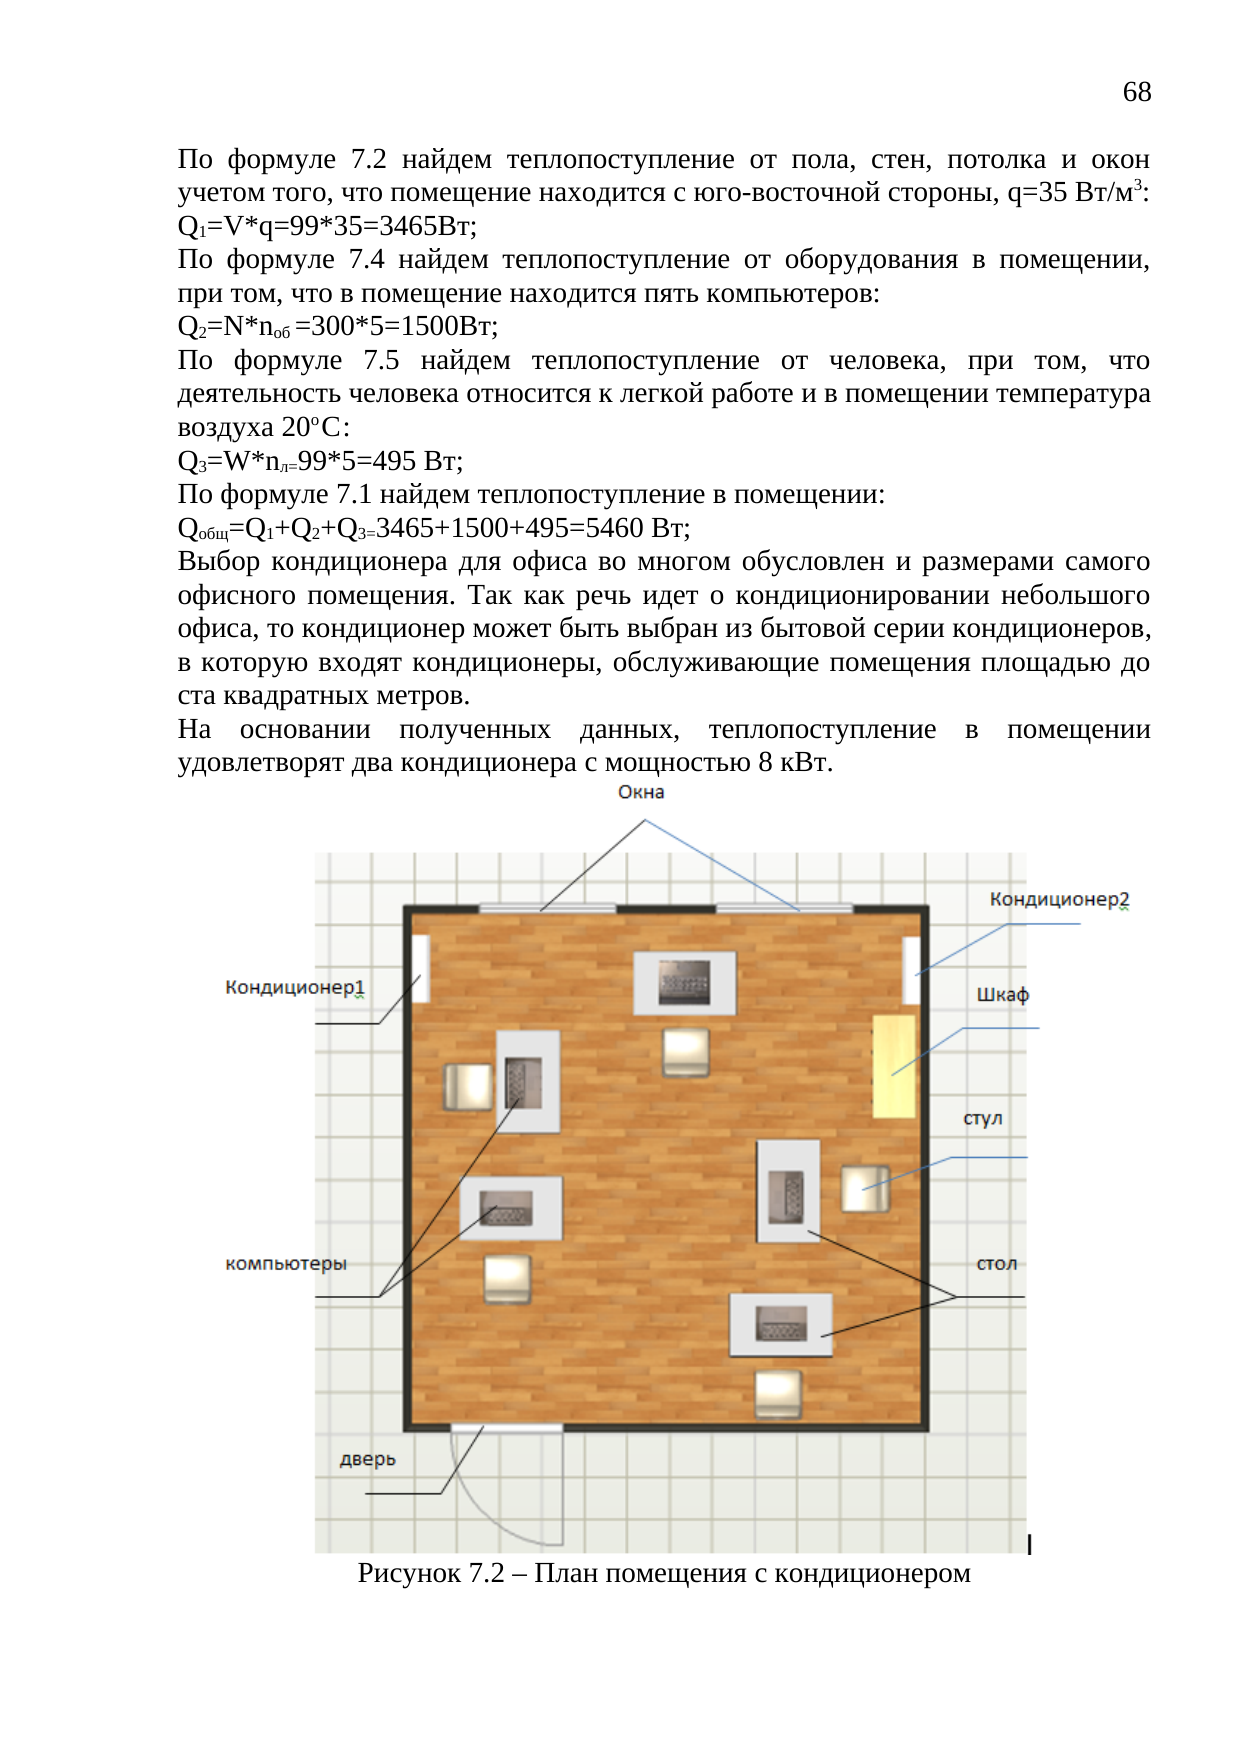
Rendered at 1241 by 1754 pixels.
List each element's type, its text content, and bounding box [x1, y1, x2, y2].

text По формуле 7.4 найдем теплопоступление от оборудования в помещении, при том, что в помещение находится пять компьютеров: [177, 241, 1152, 308]
text Q2=N*nоб =300*5=1500Вт; [177, 308, 1152, 342]
text По формуле 7.2 найдем теплопоступление от пола, стен, потолка и окон учетом того, что помещение находится с юго-восточной стороны, q=35 Вт/м3: [177, 141, 1152, 208]
text Выбор кондиционера для офиса во многом обусловлен и размерами самого офисного помещения. Так как речь идет о кондиционировании небольшого офиса, то кондиционер может быть выбран из бытовой серии кондиционеров, в которую входят кондиционеры, обслуживающие помещения площадью до ста квадратных метров. [177, 543, 1152, 711]
text На основании полученных данных, теплопоступление в помещении удовлетворят два кондиционера с мощностью 8 кВт. [177, 711, 1152, 778]
text Q1=V*q=99*35=3465Вт; [177, 208, 1152, 241]
text Qобщ=Q1+Q2+Q3=3465+1500+495=5460 Вт; [177, 510, 1152, 543]
picture [177, 778, 1143, 1555]
text Рисунок 7.2 – План помещения с кондиционером [177, 1555, 1152, 1588]
text По формуле 7.5 найдем теплопоступление от человека, при том, что деятельность человека относится к легкой работе и в помещении температура воздуха 20оС: [177, 342, 1152, 443]
text Q3=W*nл=99*5=495 Вт; [177, 443, 1152, 476]
text По формуле 7.1 найдем теплопоступление в помещении: [177, 476, 1152, 510]
